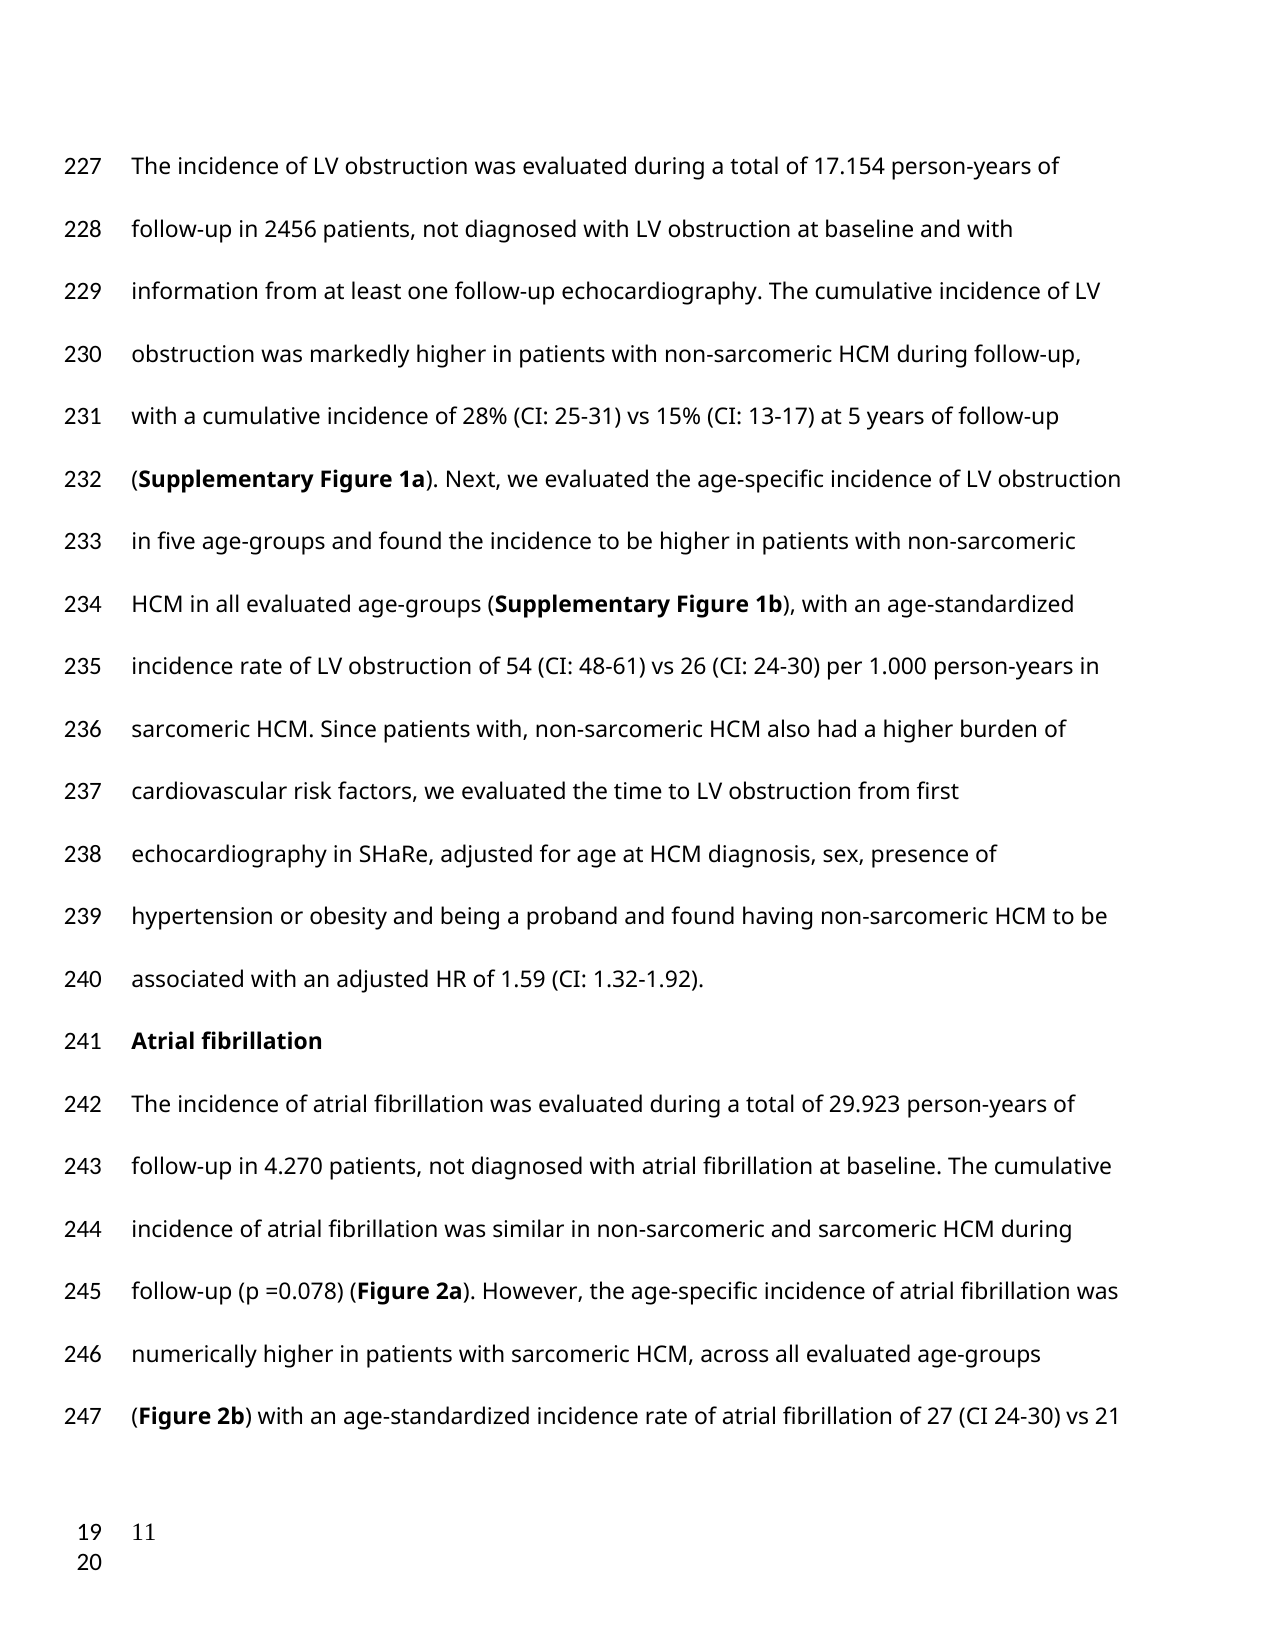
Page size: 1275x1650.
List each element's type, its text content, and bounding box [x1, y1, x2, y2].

text Atrial fibrillation [131, 1025, 1125, 1056]
text The incidence of LV obstruction was evaluated during a total of 17.154 person-years of follow-up in 2456 patients, not diagnosed with LV obstruction at baseline and with information from at least one follow-up echocardiography. The cumulative incidence of LV obstruction was markedly higher in patients with non-sarcomeric HCM during follow-up, with a cumulative incidence of 28% (CI: 25-31) vs 15% (CI: 13-17) at 5 years of follow-up (Supplementary Figure 1a). Next, we evaluated the age-specific incidence of LV obstruction in five age-groups and found the incidence to be higher in patients with non-sarcomeric HCM in all evaluated age-groups (Supplementary Figure 1b), with an age-standardized incidence rate of LV obstruction of 54 (CI: 48-61) vs 26 (CI: 24-30) per 1.000 person-years in sarcomeric HCM. Since patients with, non-sarcomeric HCM also had a higher burden of cardiovascular risk factors, we evaluated the time to LV obstruction from first echocardiography in SHaRe, adjusted for age at HCM diagnosis, sex, presence of hypertension or obesity and being a proband and found having non-sarcomeric HCM to be associated with an adjusted HR of 1.59 (CI: 1.32-1.92). [131, 150, 1125, 994]
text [131, 1087, 1125, 1431]
